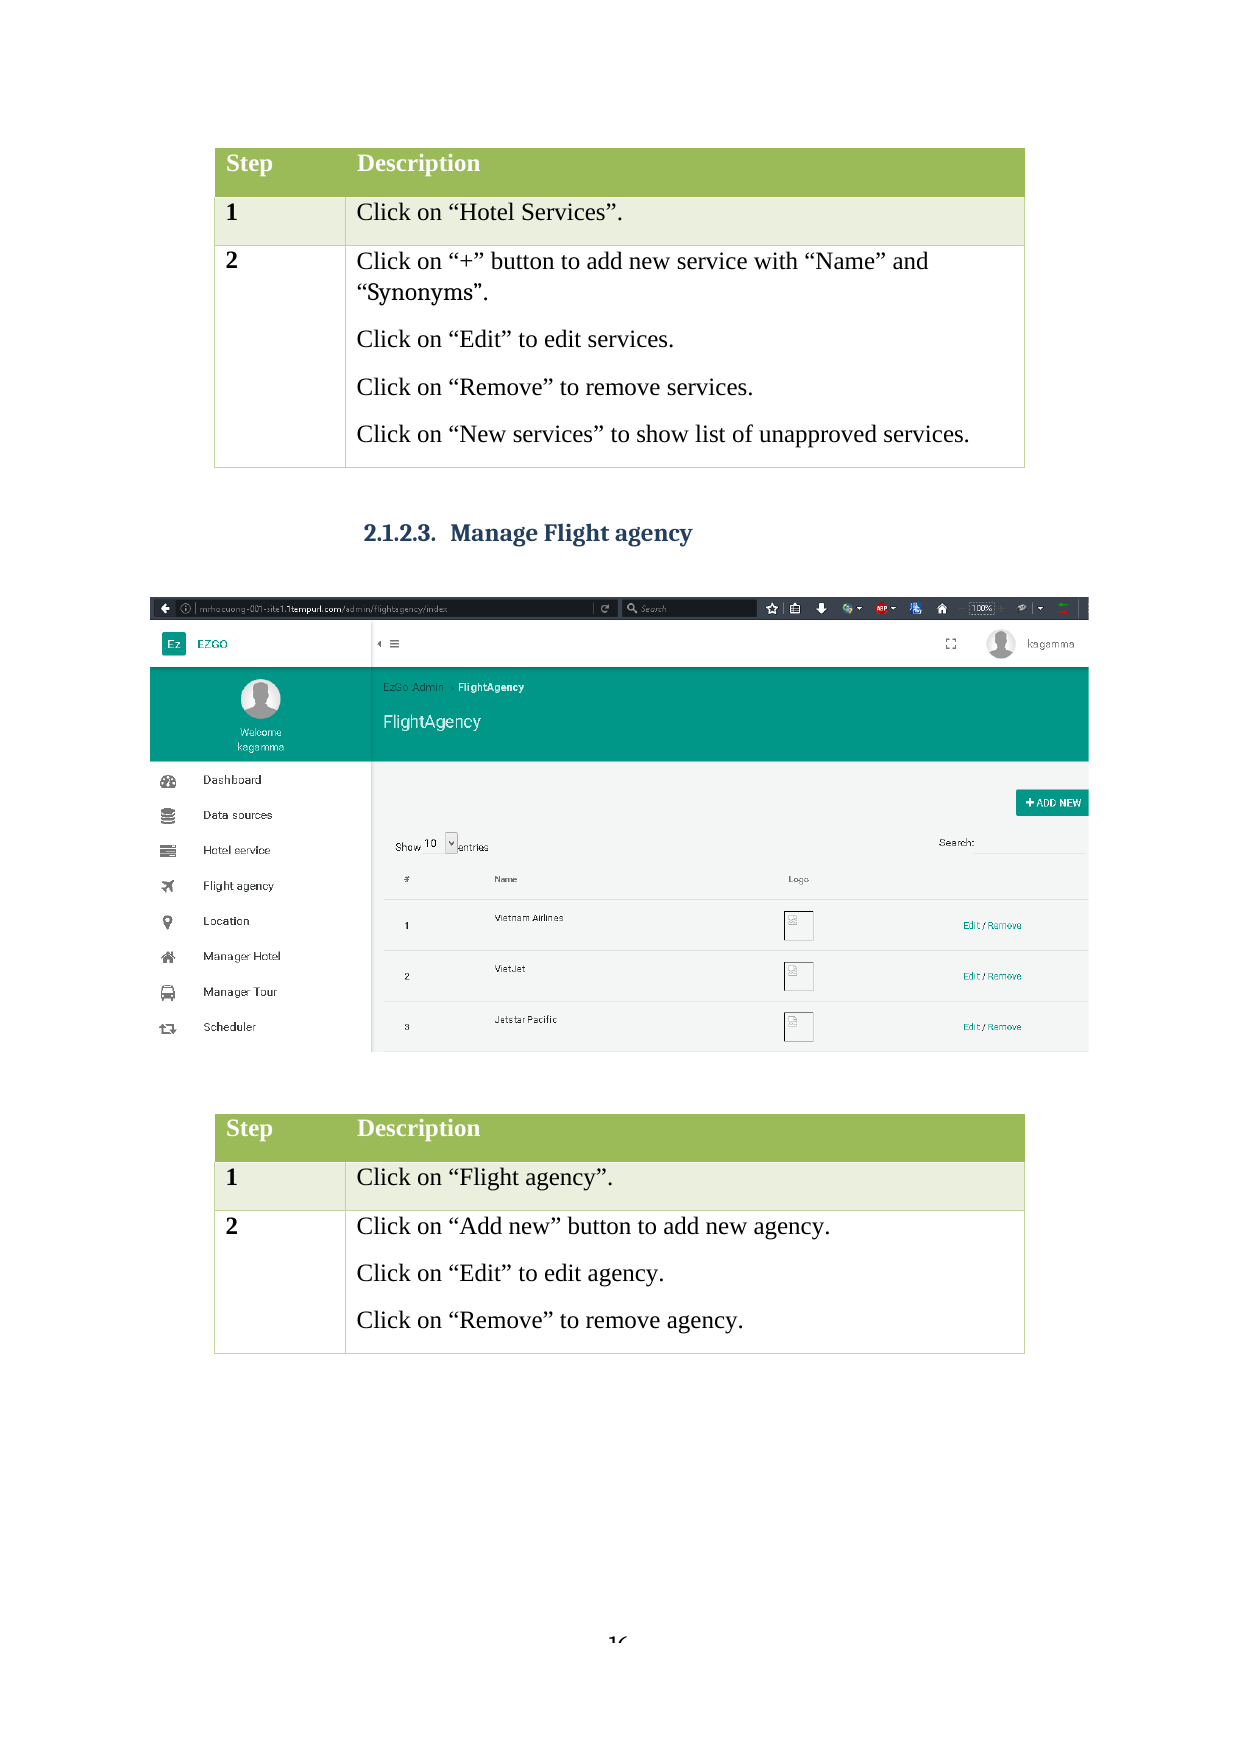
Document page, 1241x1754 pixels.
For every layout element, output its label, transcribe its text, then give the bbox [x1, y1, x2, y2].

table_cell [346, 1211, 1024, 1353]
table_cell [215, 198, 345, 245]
picture [150, 597, 1089, 1052]
list Manage Flight agency [364, 519, 1098, 548]
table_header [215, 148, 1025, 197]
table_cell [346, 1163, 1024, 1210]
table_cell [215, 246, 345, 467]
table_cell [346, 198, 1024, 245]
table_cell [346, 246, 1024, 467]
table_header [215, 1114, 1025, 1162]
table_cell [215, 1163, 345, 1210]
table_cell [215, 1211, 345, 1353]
